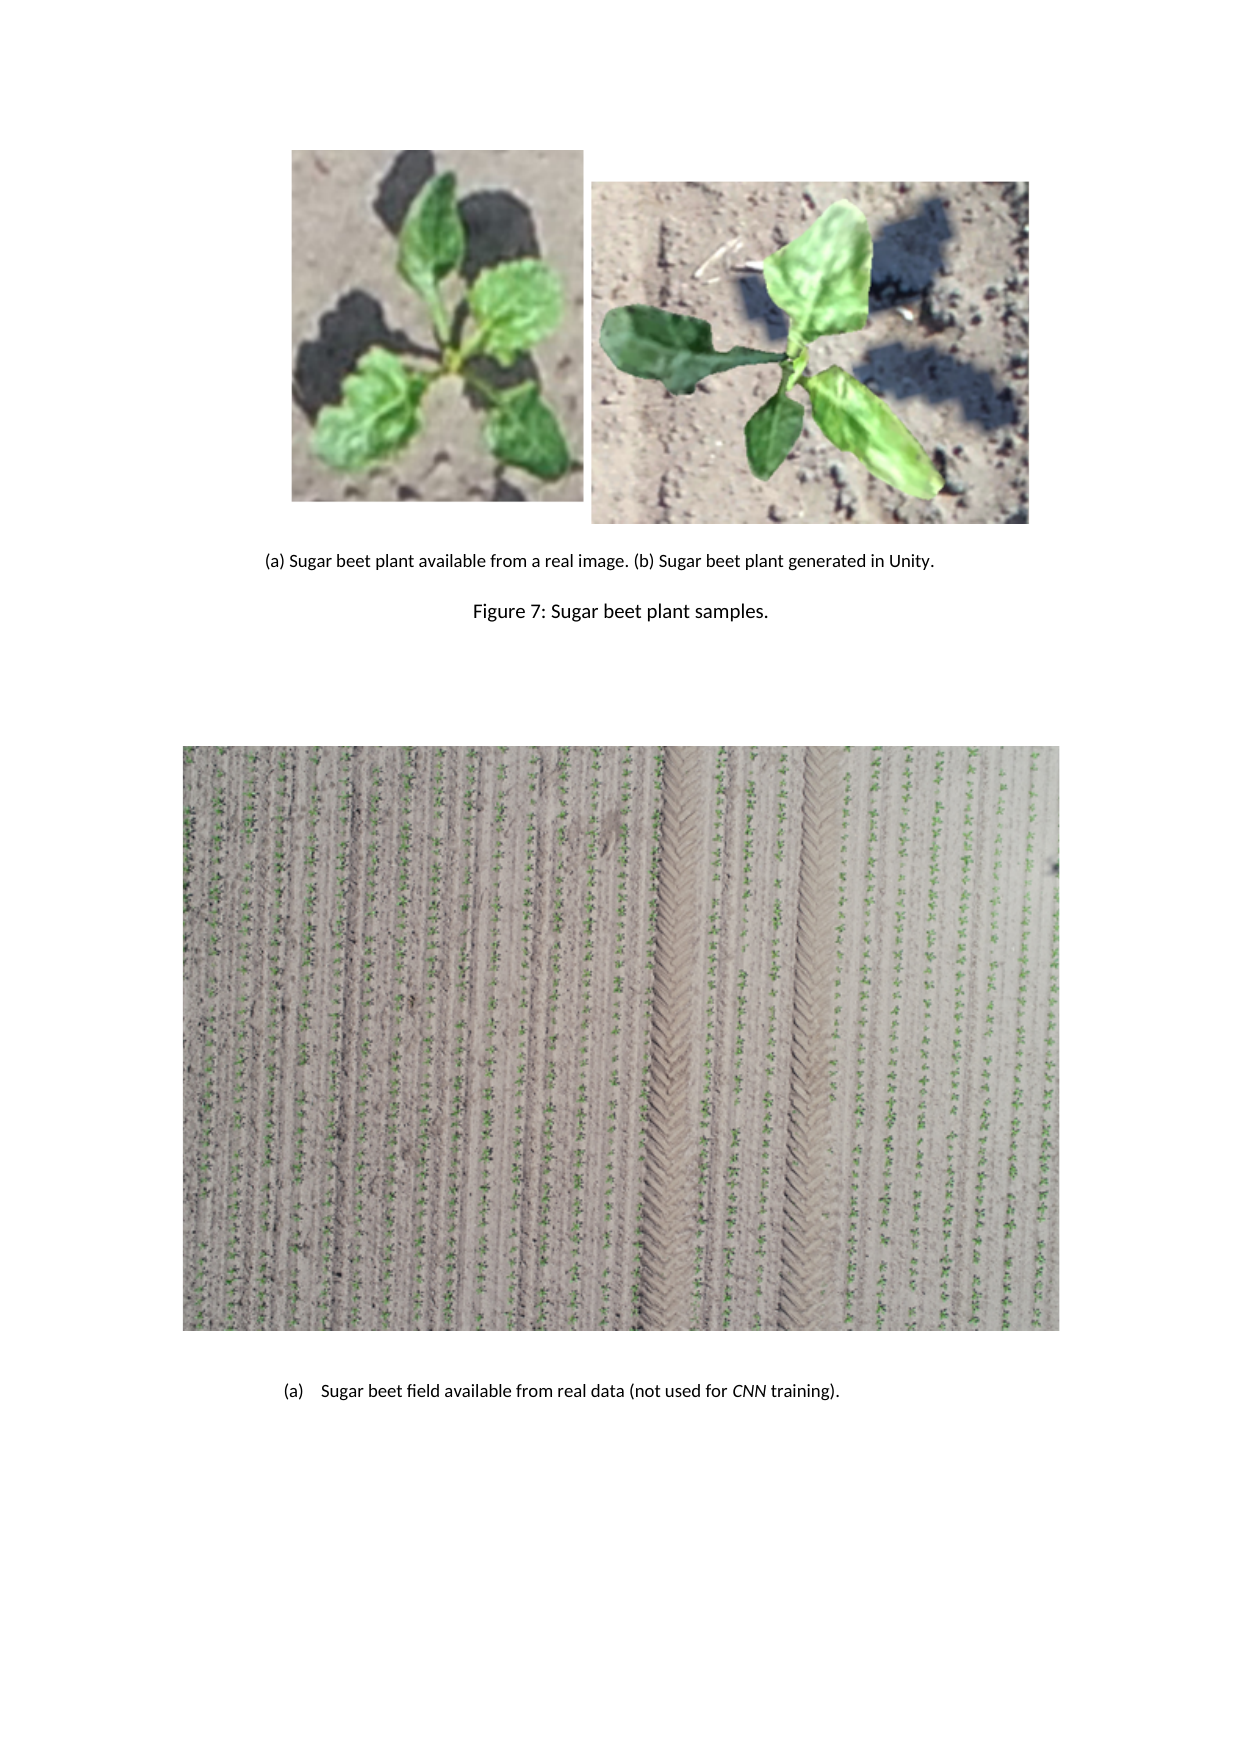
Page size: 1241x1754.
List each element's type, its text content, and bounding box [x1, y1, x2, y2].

picture [182, 746, 1060, 1331]
picture [291, 150, 1030, 524]
text Figure 7: Sugar beet plant samples. [152, 599, 1090, 624]
text (a) Sugar beet plant available from a real image. (b) Sugar beet plant generated in Unity. [264, 549, 1090, 572]
text (a) Sugar beet field available from real data (not used for CNN training). [283, 1379, 1080, 1402]
